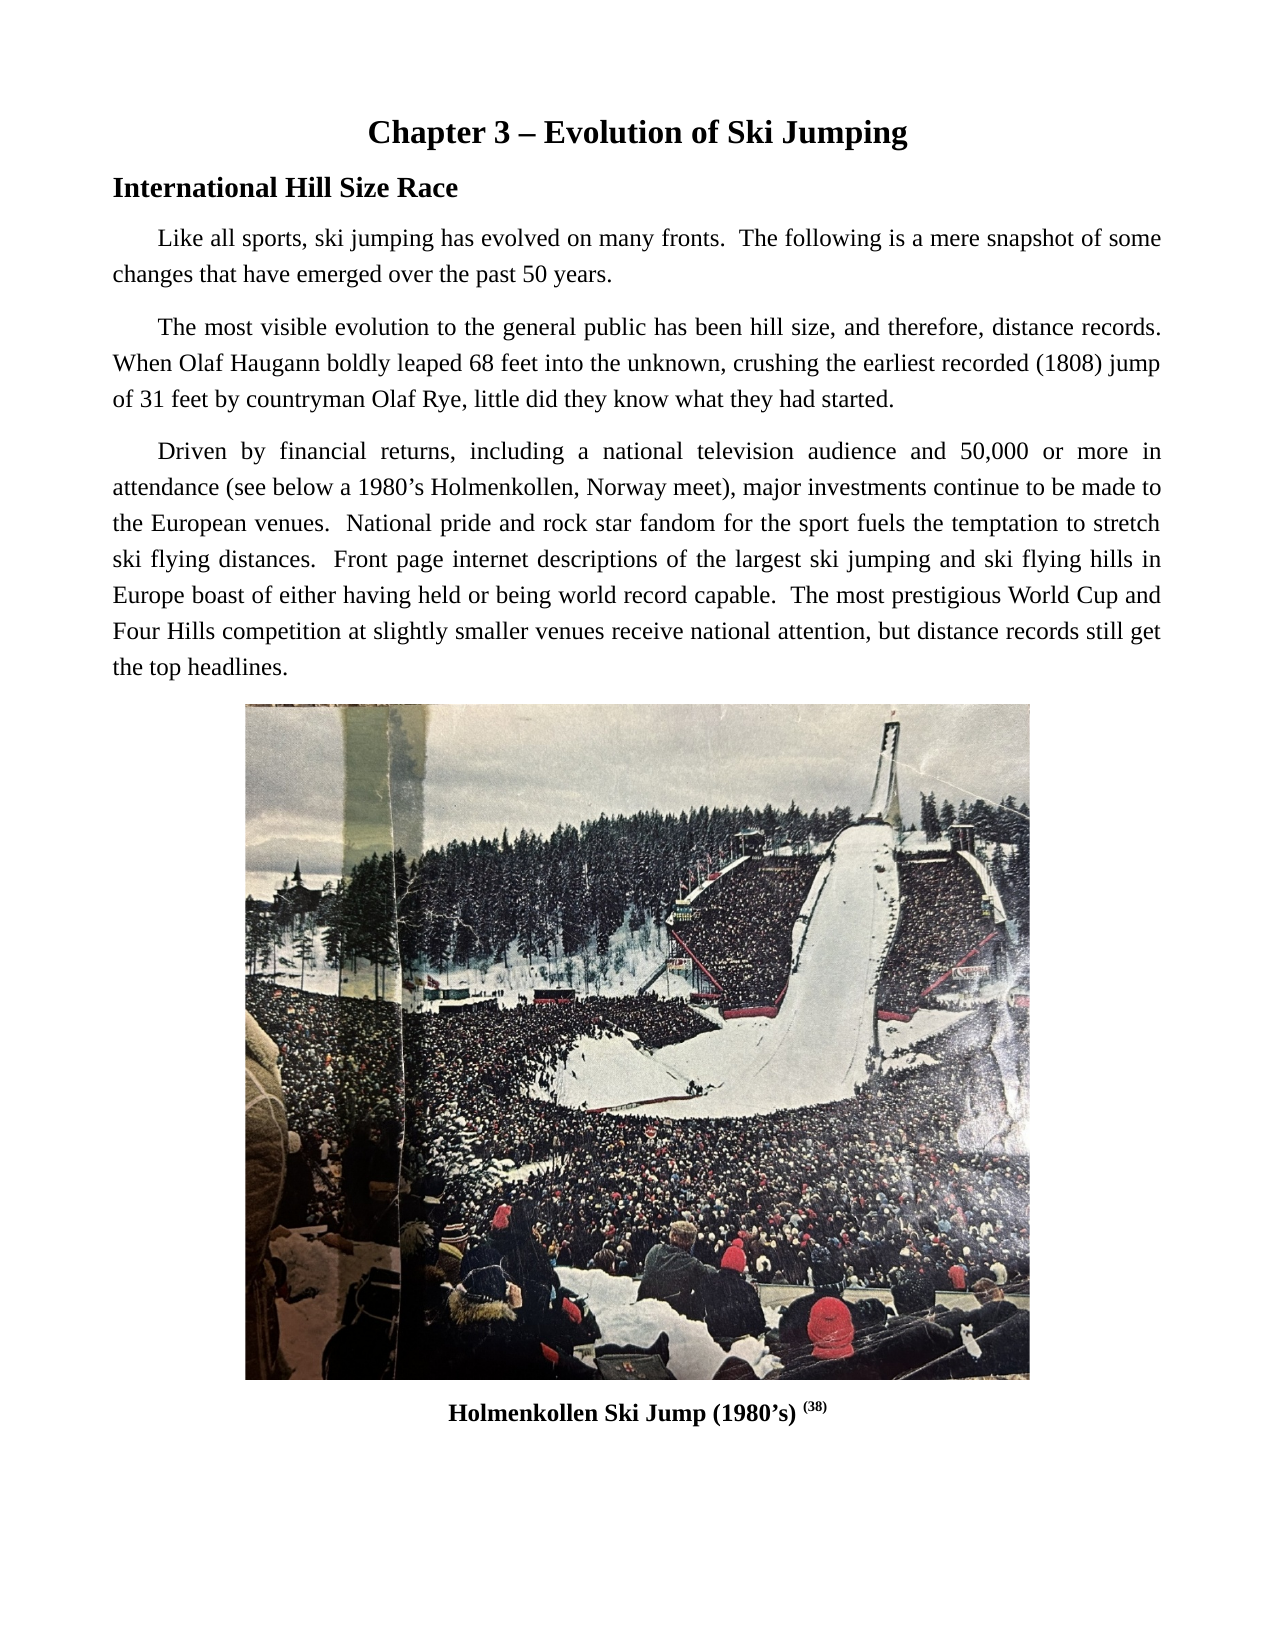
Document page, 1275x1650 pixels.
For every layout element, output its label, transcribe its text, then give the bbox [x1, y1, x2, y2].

text Like all sports, ski jumping has evolved on many fronts. The following is a mere snapshot of some changes that have emerged over the past 50 years. [112, 223, 1162, 288]
text Driven by financial returns, including a national television audience and 50,000 or more in attendance (see below a 1980’s Holmenkollen, Norway meet), major investments continue to be made to the European venues. National pride and rock star fandom for the sport fuels the temptation to stretch ski flying distances. Front page internet descriptions of the largest ski jumping and ski flying hills in Europe boast of either having held or being world record capable. The most prestigious World Cup and Four Hills competition at slightly smaller venues receive national attention, but distance records still get the top headlines. [112, 436, 1162, 681]
picture [245, 704, 1030, 1380]
text Chapter 3 – Evolution of Ski Jumping [112, 112, 1162, 151]
text International Hill Size Race [112, 171, 1162, 204]
text The most visible evolution to the general public has been hill size, and therefore, distance records. When Olaf Haugann boldly leaped 68 feet into the unknown, crushing the earliest recorded (1808) jump of 31 feet by countryman Olaf Rye, little did they know what they had started. [112, 312, 1162, 412]
text Holmenkollen Ski Jump (1980’s) (38) [112, 1398, 1162, 1427]
